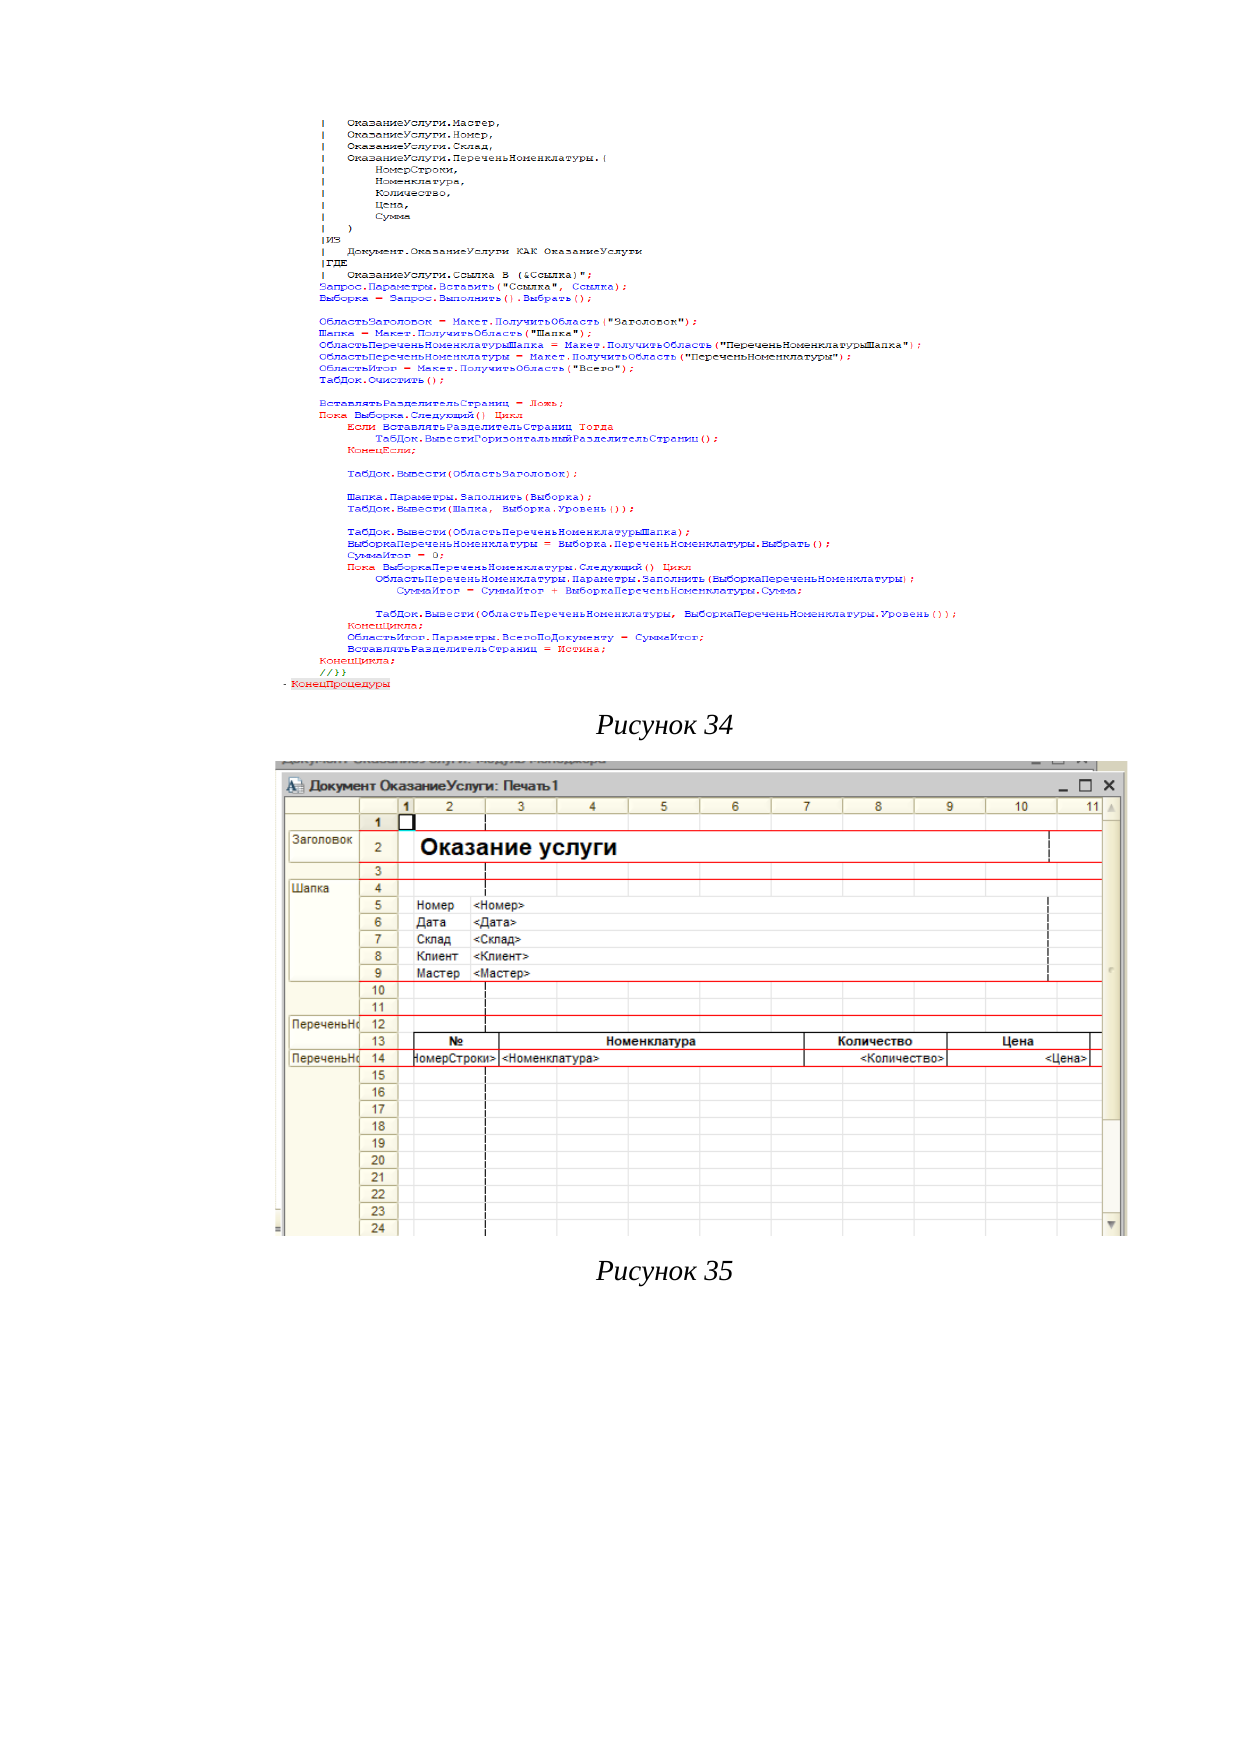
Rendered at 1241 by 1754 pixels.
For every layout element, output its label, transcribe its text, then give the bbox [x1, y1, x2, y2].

text Рисунок 35 [177, 1253, 1152, 1286]
picture [275, 761, 1128, 1236]
text Рисунок 34 [177, 707, 1152, 741]
picture [283, 118, 1119, 691]
